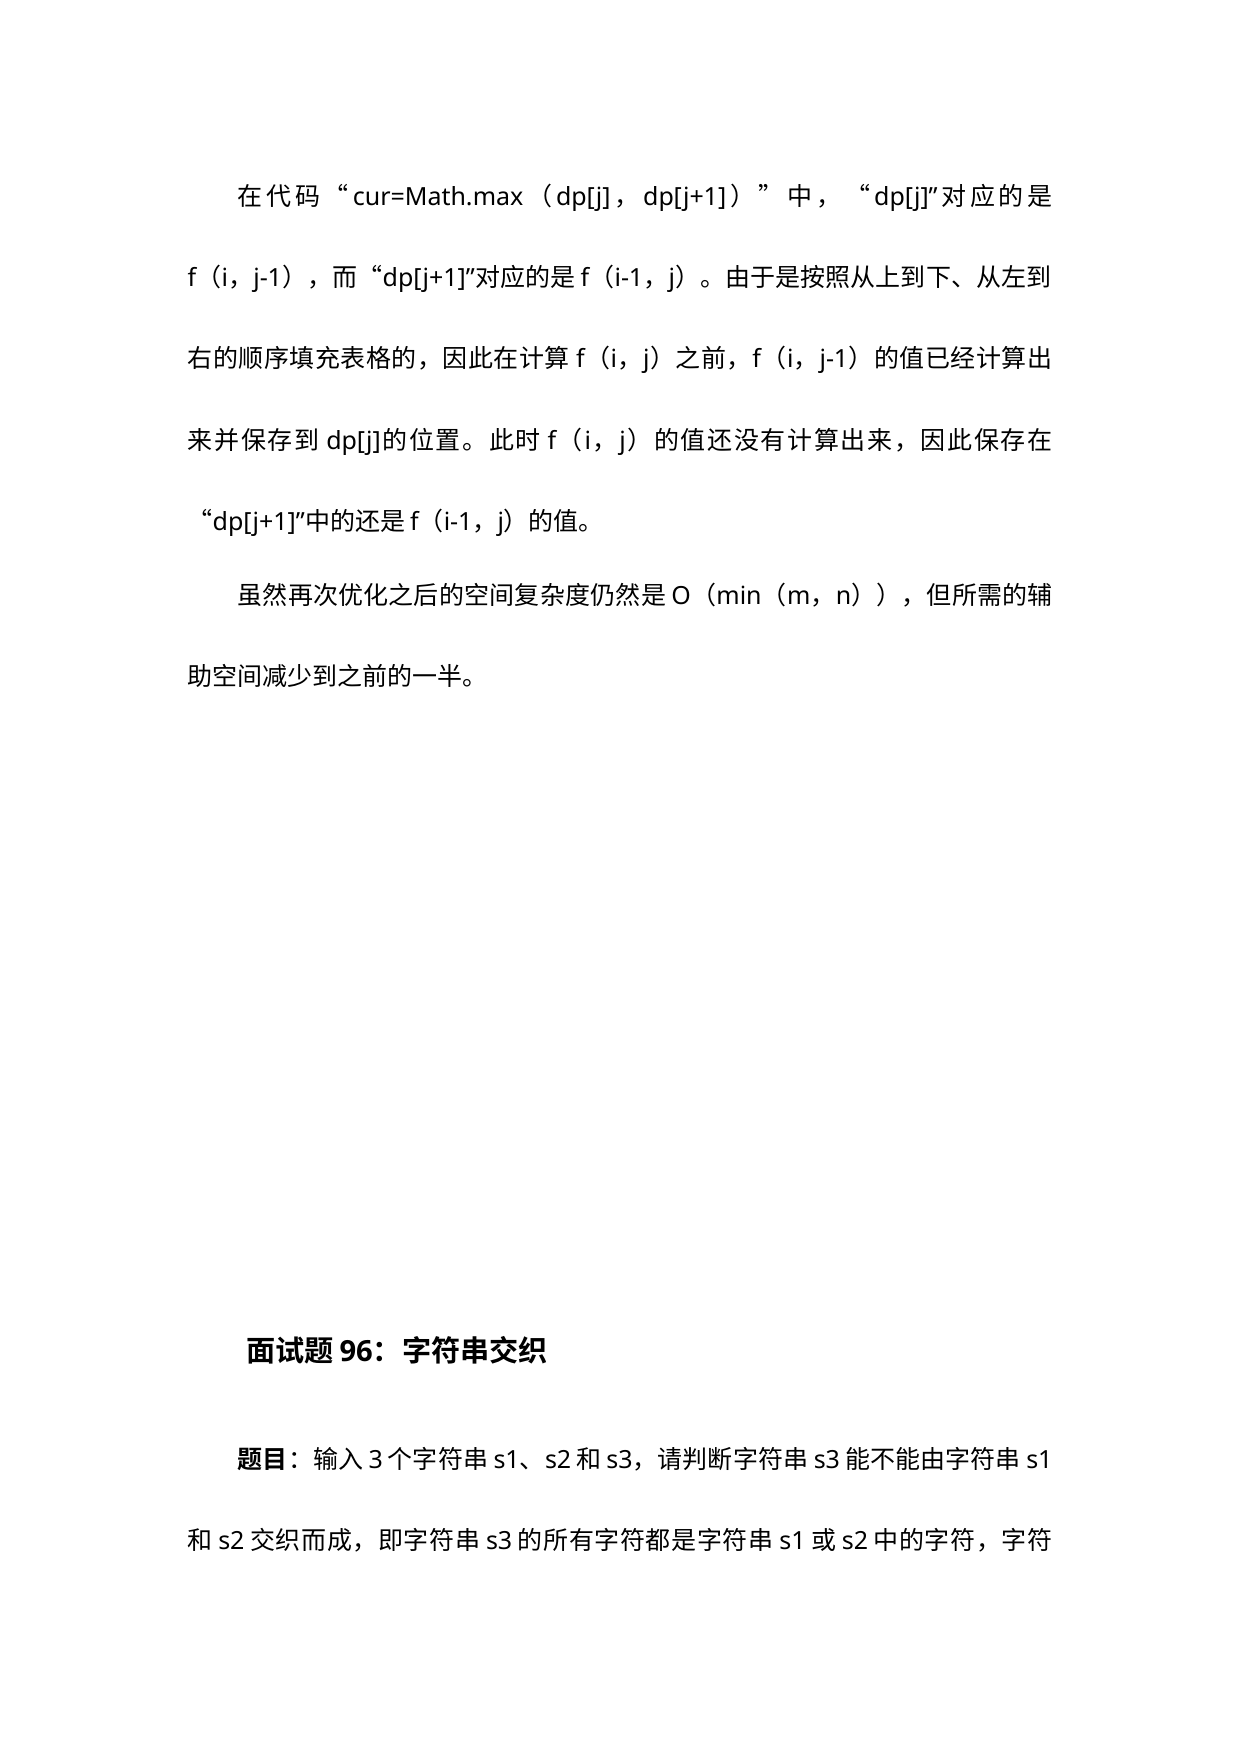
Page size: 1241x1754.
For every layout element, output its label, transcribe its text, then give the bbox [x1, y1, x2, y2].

subtitle 面试题96：字符串交织 [187, 1316, 1053, 1381]
text 虽然再次优化之后的空间复杂度仍然是O（min（m，n）），但所需的辅助空间减少到之前的一半。 [187, 561, 1053, 707]
text 在代码“cur=Math.max（dp[j]，dp[j+1]）”中，“dp[j]”对应的是f（i，j-1），而“dp[j+1]”对应的是f（i-1，j）。由于是按照从上到下、从左到右的顺序填充表格的，因此在计算f（i，j）之前，f（i，j-1）的值已经计算出来并保存到dp[j]的位置。此时f（i，j）的值还没有计算出来，因此保存在“dp[j+1]”中的还是f（i-1，j）的值。 [187, 162, 1053, 552]
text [187, 1425, 1053, 1571]
